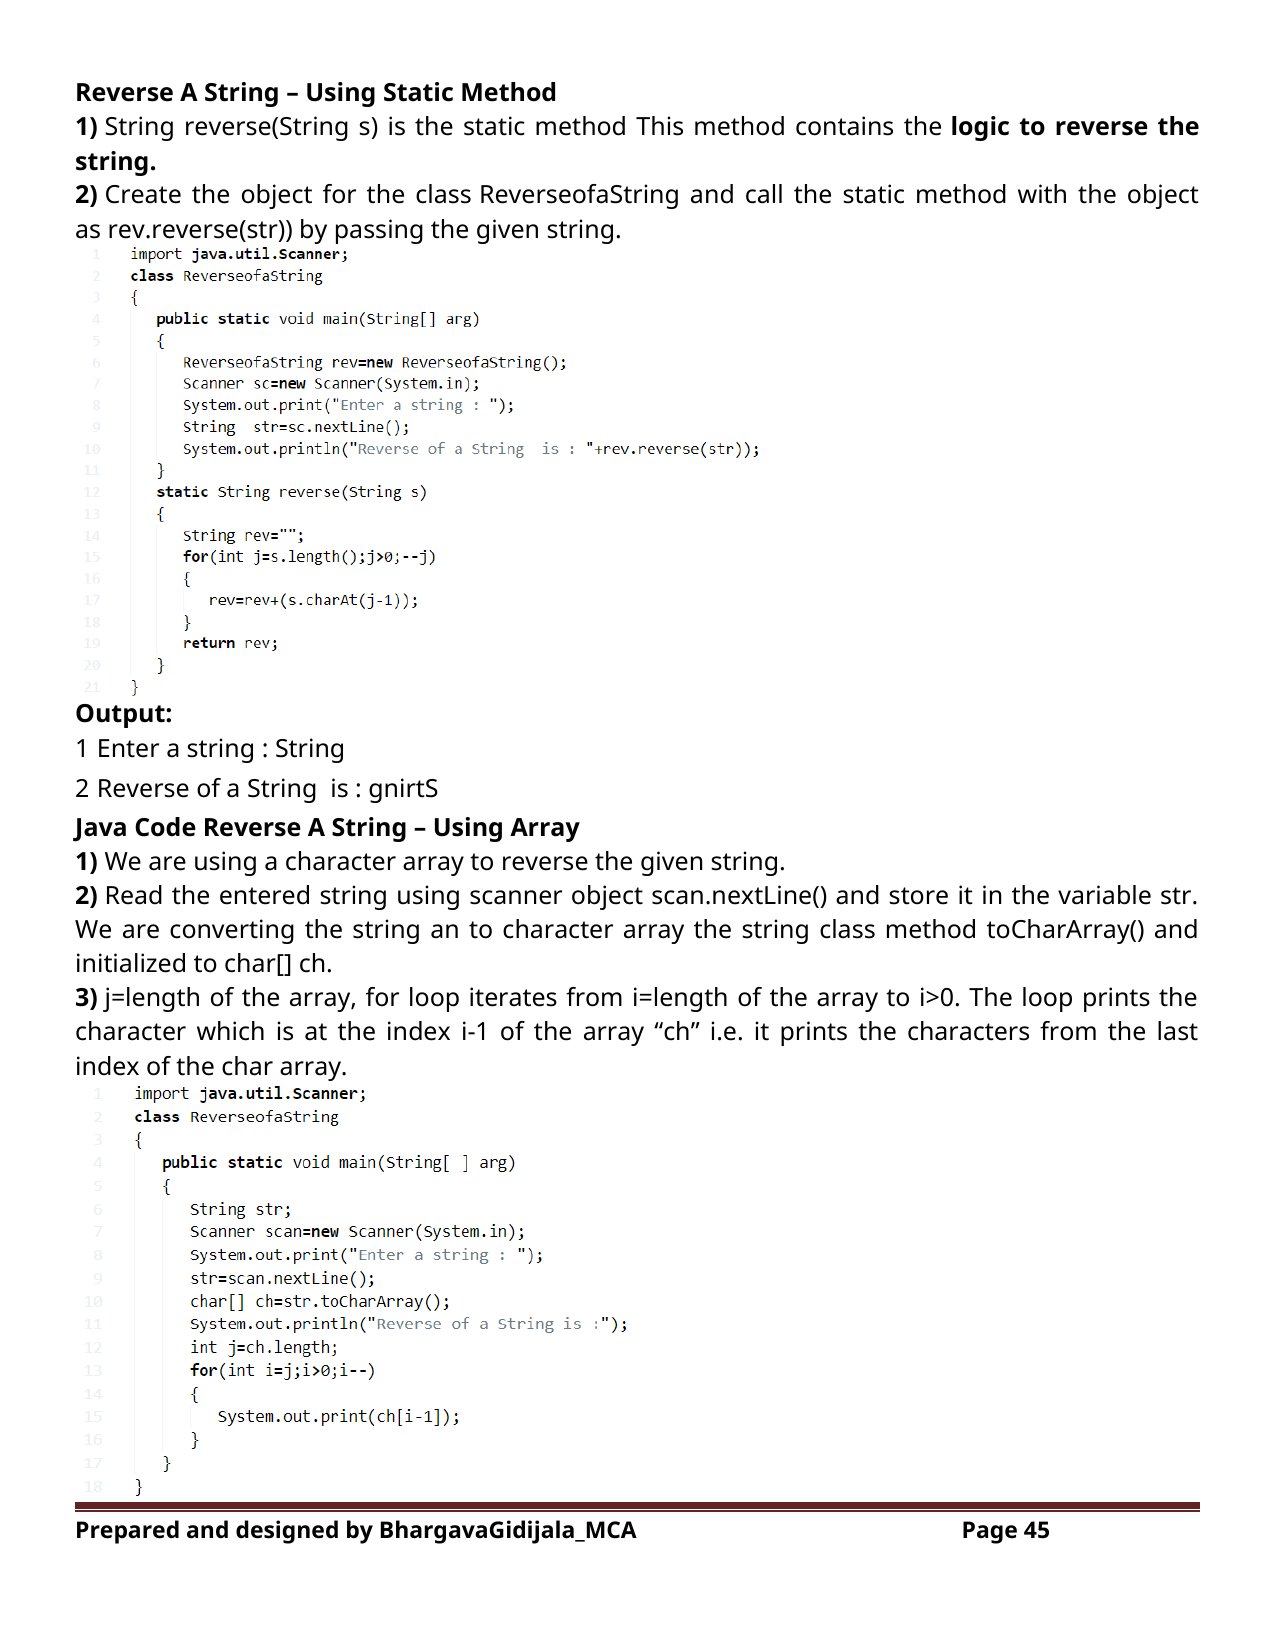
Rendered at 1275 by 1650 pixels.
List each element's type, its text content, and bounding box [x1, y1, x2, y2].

text 2) Create the object for the class ReverseofaString and call the static method with the object as rev.reverse(str)) by passing the given string. [75, 177, 1200, 245]
table_header Enter a string : String Reverse of a String is : gnirtS [95, 730, 669, 810]
subtitle Java Code Reverse A String – Using Array [75, 810, 1200, 844]
table_header 1 2 [74, 730, 95, 810]
text 1) String reverse(String s) is the static method This method contains the logic to reverse the string. [75, 109, 1200, 177]
picture [75, 245, 761, 696]
text Output: [75, 695, 1200, 729]
text 1) We are using a character array to reverse the given string. [75, 844, 1200, 878]
text 2) Read the entered string using scanner object scan.nextLine() and store it in the variable str. We are converting the string an to character array the string class method toCharArray() and initialized to char[] ch. [75, 878, 1200, 980]
text 3) j=length of the array, for loop iterates from i=length of the array to i>0. The loop prints the character which is at the index i-1 of the array “ch” i.e. it prints the characters from the last index of the char array. [75, 980, 1200, 1082]
picture [75, 1082, 629, 1497]
subtitle Reverse A String – Using Static Method [75, 75, 1200, 109]
